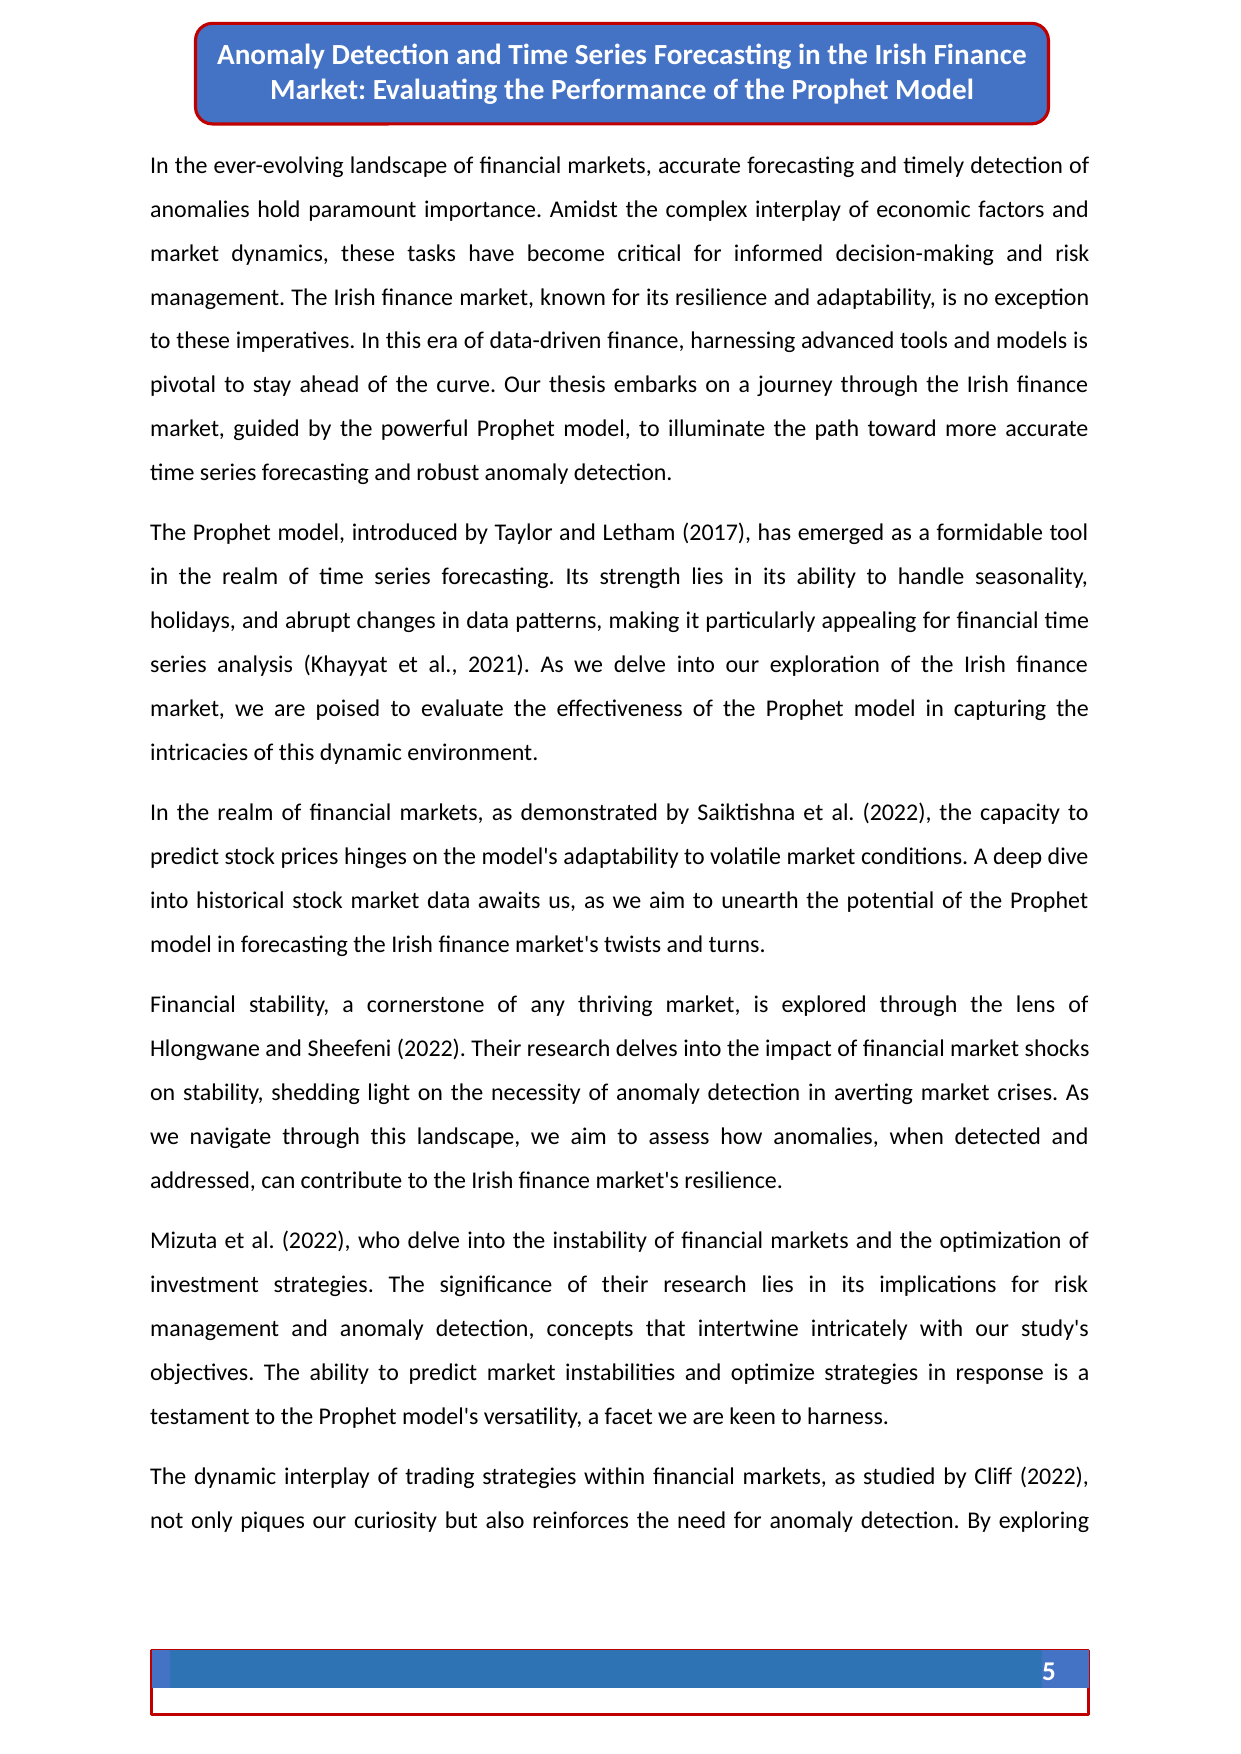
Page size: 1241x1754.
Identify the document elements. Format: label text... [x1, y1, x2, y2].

text The Prophet model, introduced by Taylor and Letham (2017), has emerged as a formidable tool in the realm of time series forecasting. Its strength lies in its ability to handle seasonality, holidays, and abrupt changes in data patterns, making it particularly appealing for financial time series analysis (Khayyat et al., 2021). As we delve into our exploration of the Irish finance market, we are poised to evaluate the effectiveness of the Prophet model in capturing the intricacies of this dynamic environment. [150, 517, 1090, 766]
text Mizuta et al. (2022), who delve into the instability of financial markets and the optimization of investment strategies. The significance of their research lies in its implications for risk management and anomaly detection, concepts that intertwine intricately with our study's objectives. The ability to predict market instabilities and optimize strategies in response is a testament to the Prophet model's versatility, a facet we are keen to harness. [150, 1225, 1090, 1430]
text In the ever-evolving landscape of financial markets, accurate forecasting and timely detection of anomalies hold paramount importance. Amidst the complex interplay of economic factors and market dynamics, these tasks have become critical for informed decision-making and risk management. The Irish finance market, known for its resilience and adaptability, is no exception to these imperatives. In this era of data-driven finance, harnessing advanced tools and models is pivotal to stay ahead of the curve. Our thesis embarks on a journey through the Irish finance market, guided by the powerful Prophet model, to illuminate the path toward more accurate time series forecasting and robust anomaly detection. [150, 150, 1090, 486]
text Financial stability, a cornerstone of any thriving market, is explored through the lens of Hlongwane and Sheefeni (2022). Their research delves into the impact of financial market shocks on stability, shedding light on the necessity of anomaly detection in averting market crises. As we navigate through this landscape, we aim to assess how anomalies, when detected and addressed, can contribute to the Irish finance market's resilience. [150, 989, 1090, 1194]
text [150, 1461, 1090, 1534]
text In the realm of financial markets, as demonstrated by Saiktishna et al. (2022), the capacity to predict stock prices hinges on the model's adaptability to volatile market conditions. A deep dive into historical stock market data awaits us, as we aim to unearth the potential of the Prophet model in forecasting the Irish finance market's twists and turns. [150, 797, 1090, 958]
